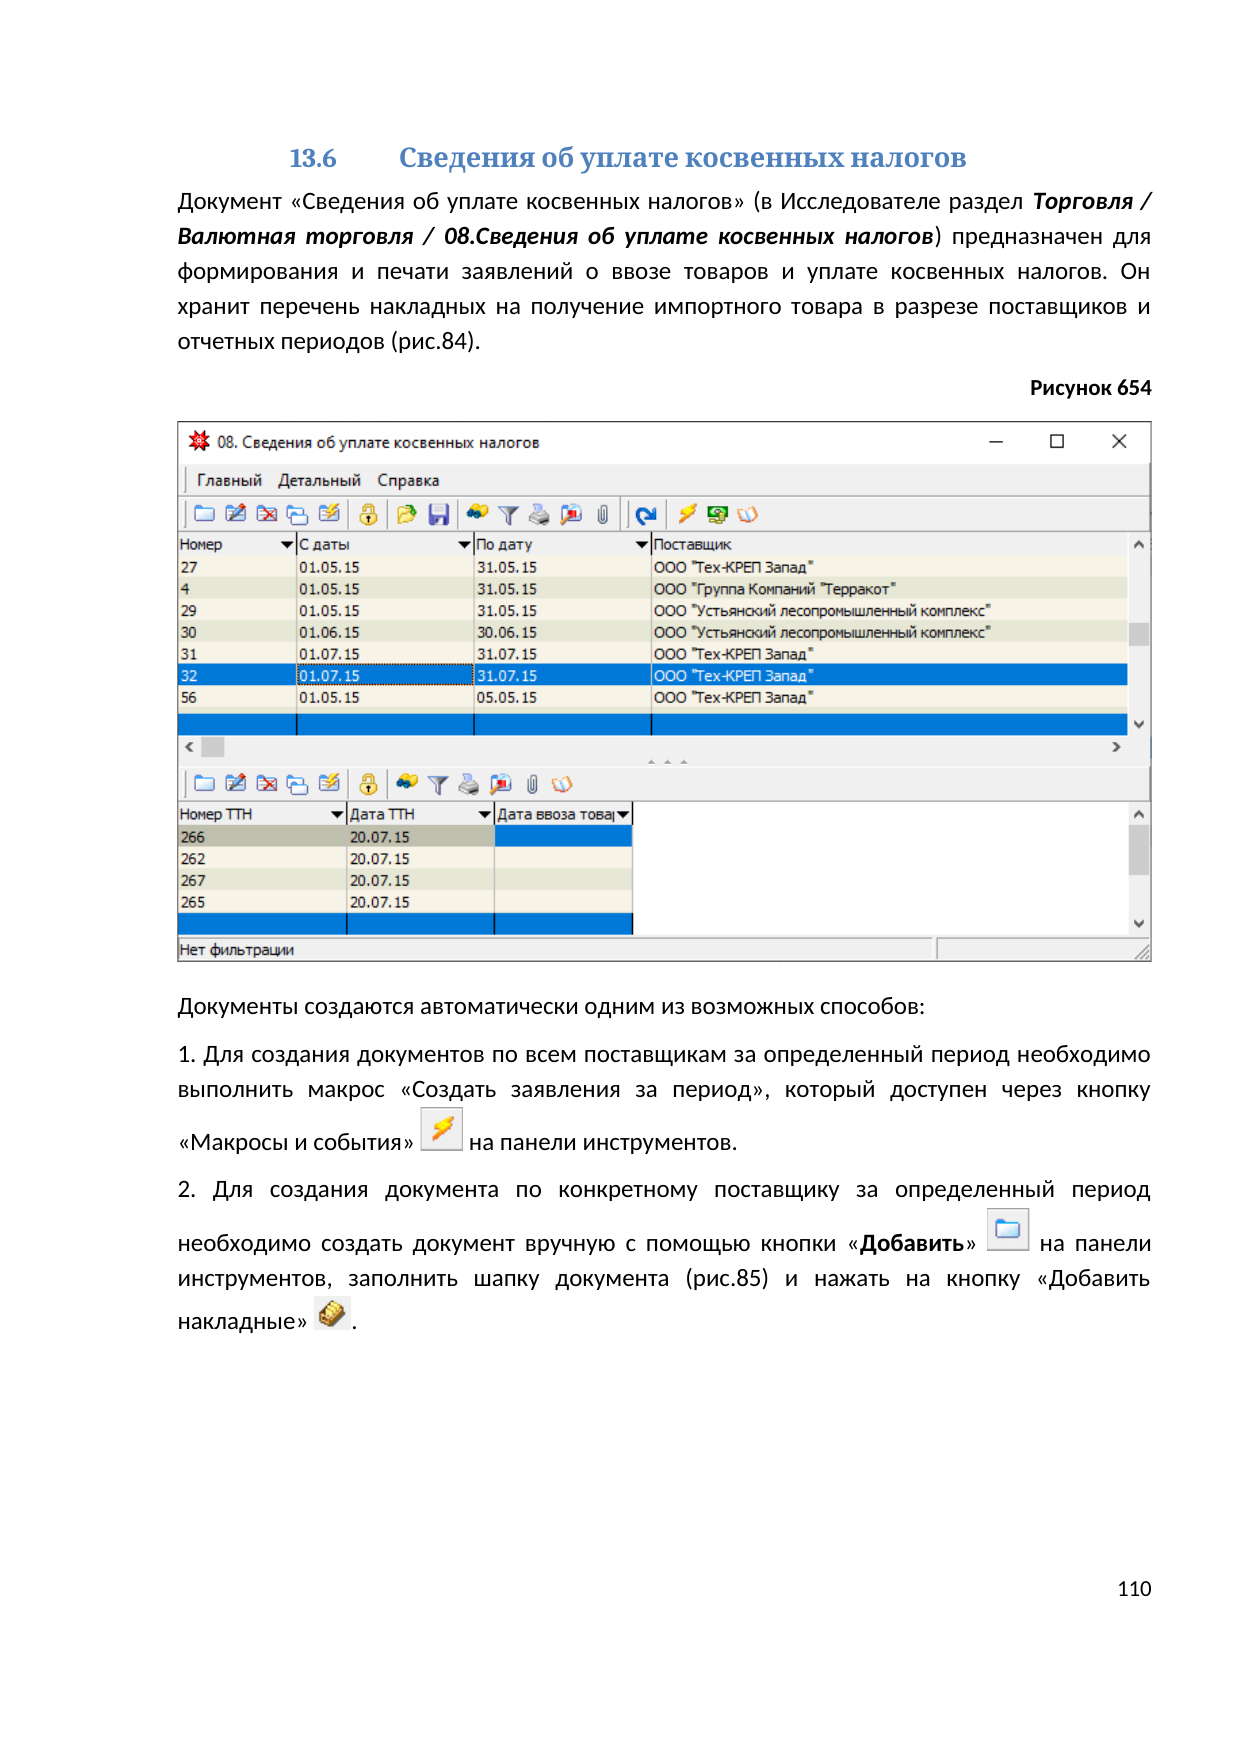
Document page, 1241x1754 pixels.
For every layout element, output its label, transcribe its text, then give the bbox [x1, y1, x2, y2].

text Документы создаются автоматически одним из возможных способов: [177, 990, 1152, 1021]
picture [987, 1208, 1030, 1251]
text 1. Для создания документов по всем поставщикам за определенный период необходимо выполнить макрос «Создать заявления за период», который доступен через кнопку «Макросы и события» на панели инструментов. [177, 1038, 1152, 1156]
picture [420, 1107, 463, 1151]
subtitle Сведения об уплате косвенных налогов [290, 143, 1152, 174]
picture [313, 1296, 352, 1330]
picture [177, 421, 1152, 962]
text 2. Для создания документа по конкретному поставщику за определенный период необходимо создать документ вручную с помощью кнопки «Добавить» на панели инструментов, заполнить шапку документа (рис.85) и нажать на кнопку «Добавить накладные» . [177, 1173, 1152, 1336]
text Документ «Сведения об уплате косвенных налогов» (в Исследователе раздел Торговля / Валютная торговля / 08.Сведения об уплате косвенных налогов) предназначен для формирования и печати заявлений о ввозе товаров и уплате косвенных налогов. Он хранит перечень накладных на получение импортного товара в разрезе поставщиков и отчетных периодов (рис.84). [177, 185, 1152, 356]
